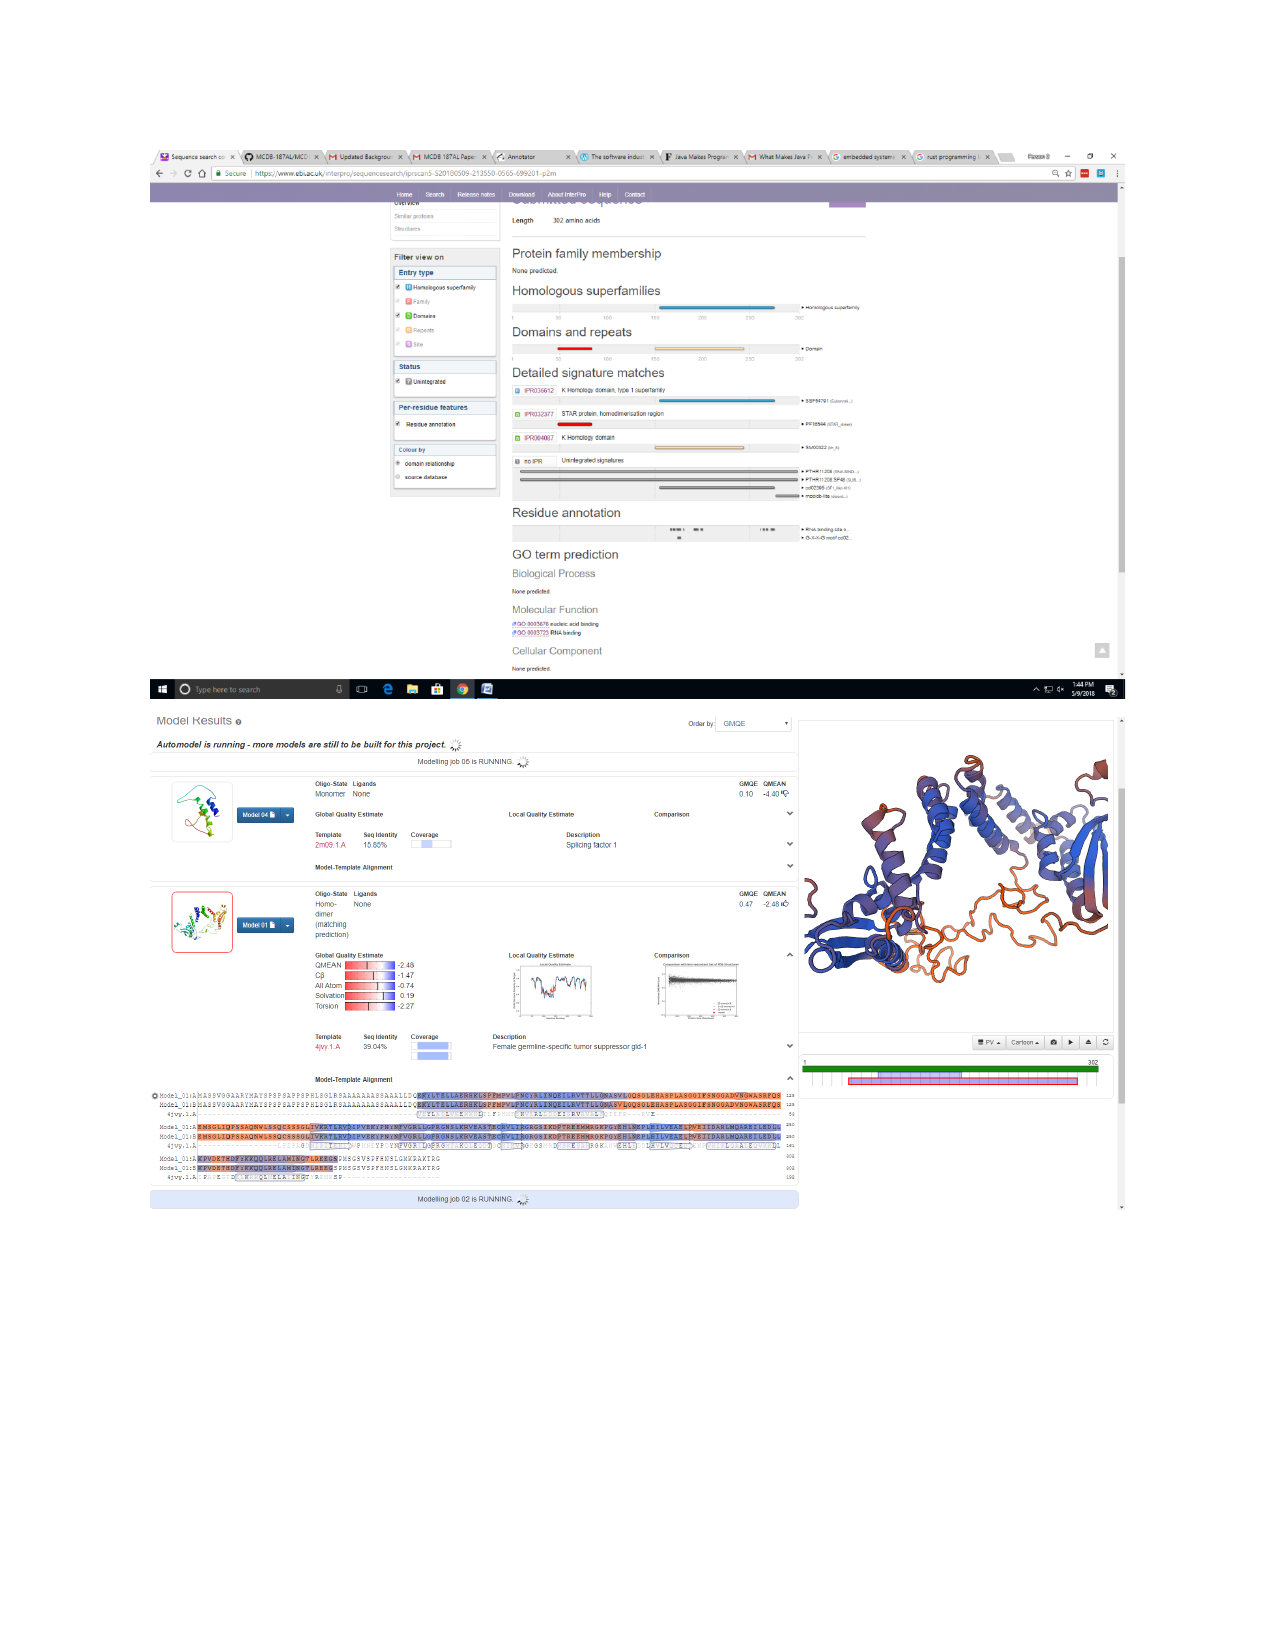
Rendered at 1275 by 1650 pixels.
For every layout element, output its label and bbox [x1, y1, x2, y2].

picture [150, 717, 1125, 1210]
picture [150, 150, 1125, 699]
